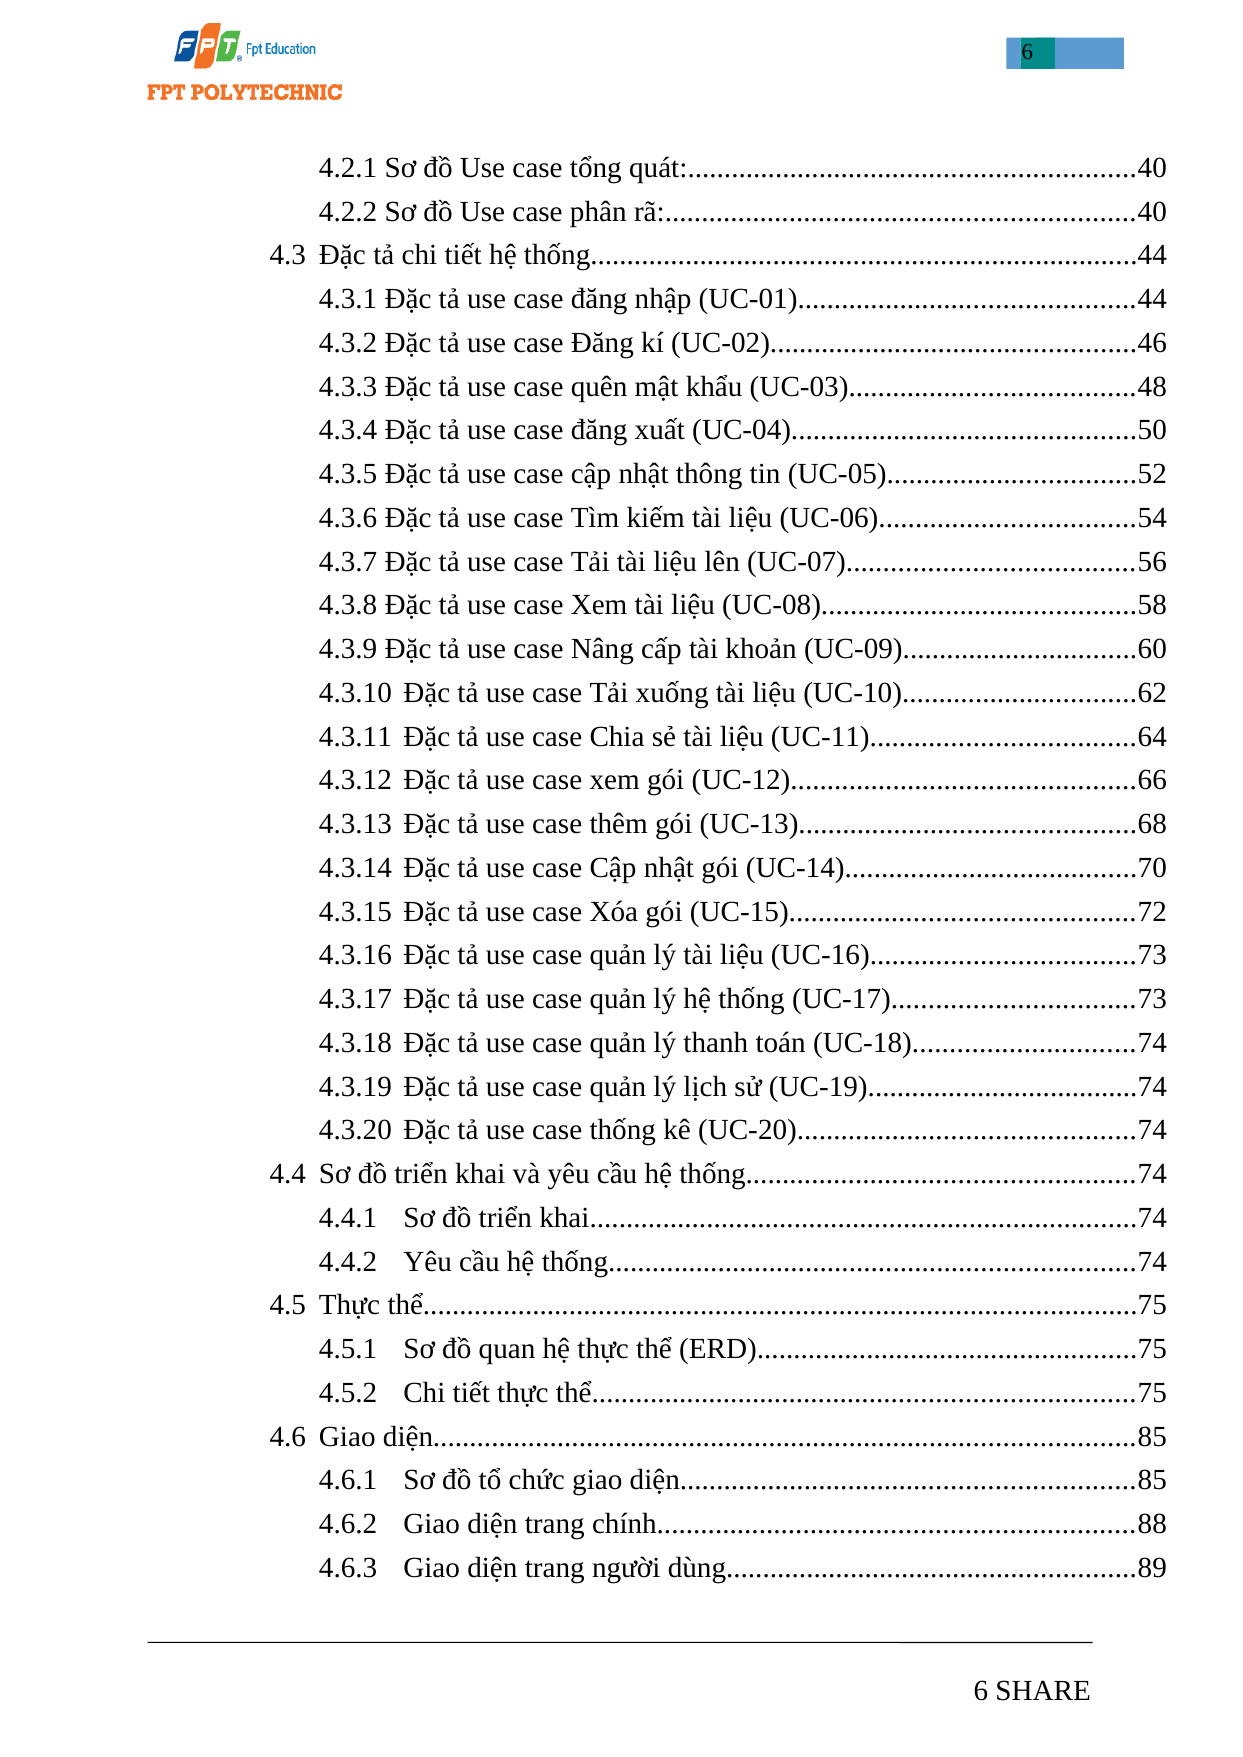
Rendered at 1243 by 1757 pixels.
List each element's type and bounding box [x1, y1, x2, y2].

picture [147, 23, 342, 100]
